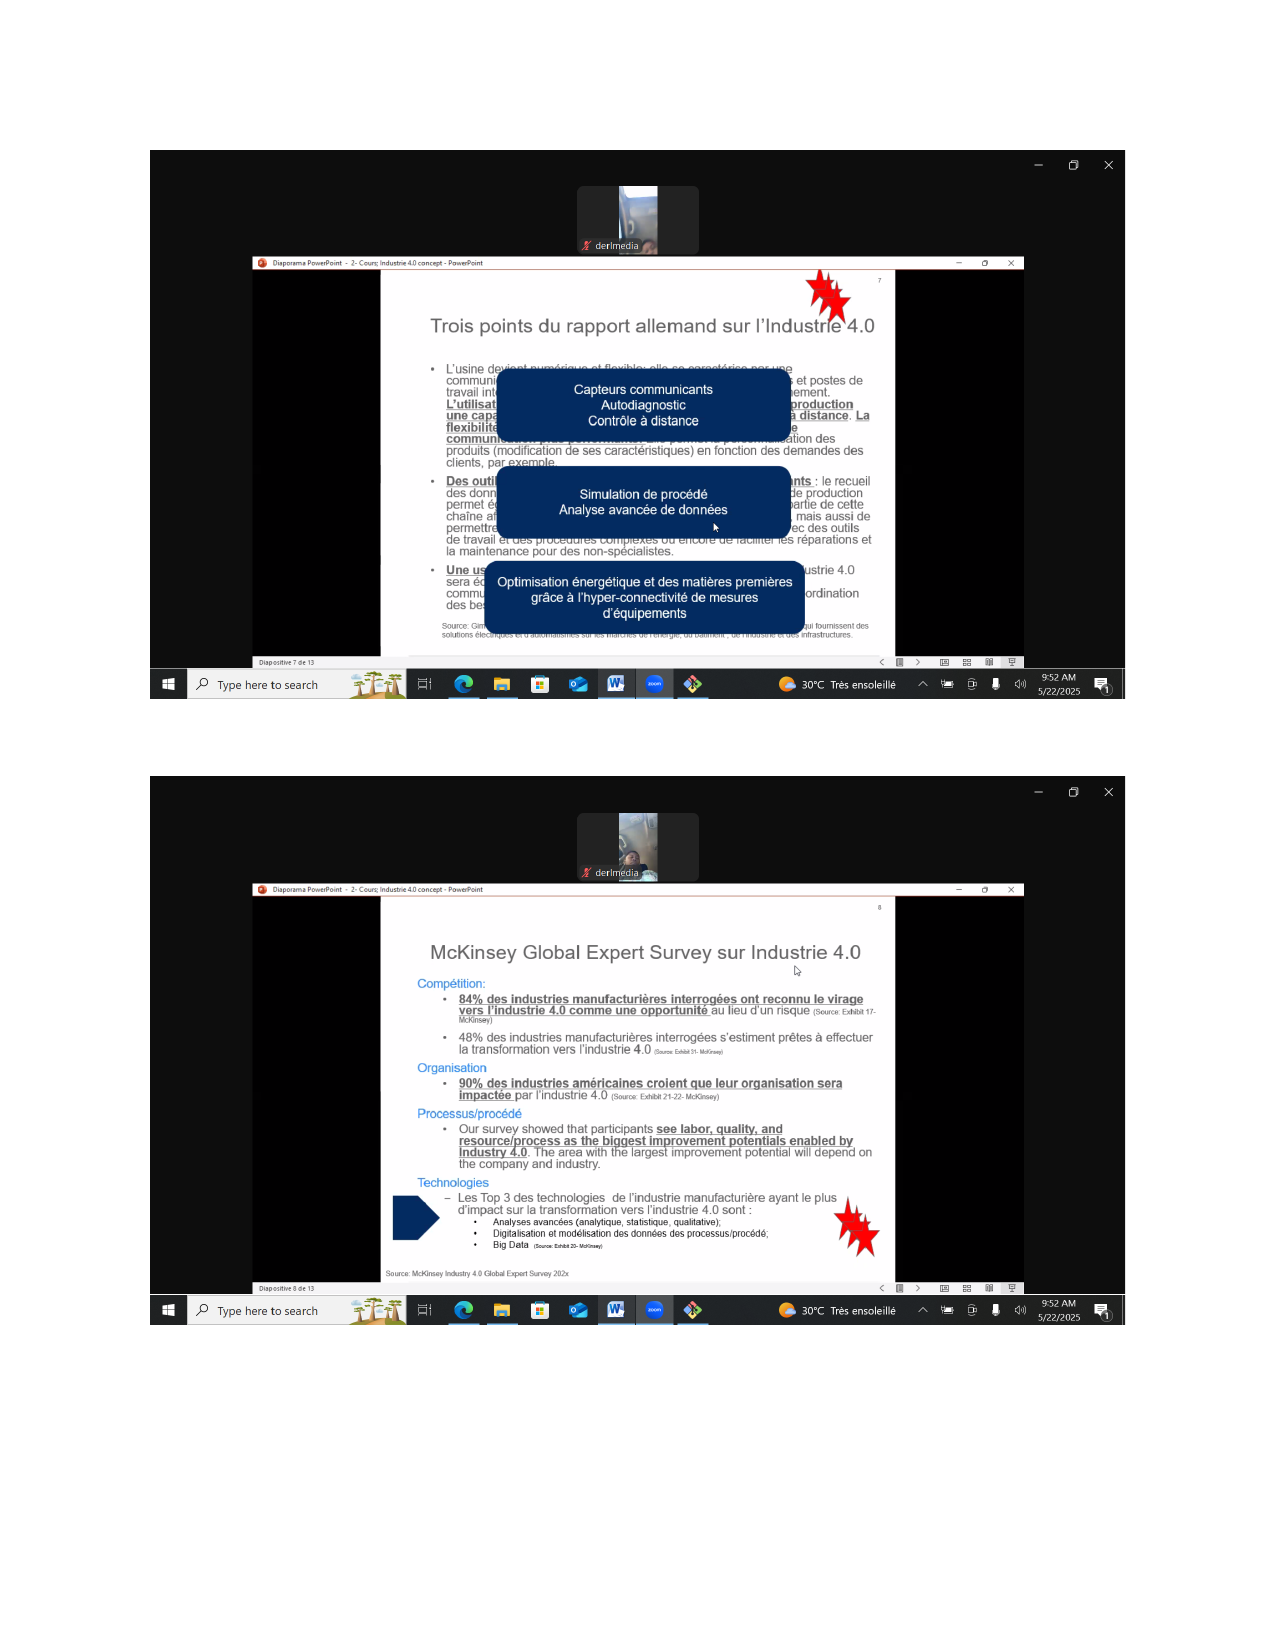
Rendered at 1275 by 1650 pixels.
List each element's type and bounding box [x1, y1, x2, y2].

picture [150, 150, 1125, 699]
picture [150, 776, 1125, 1325]
